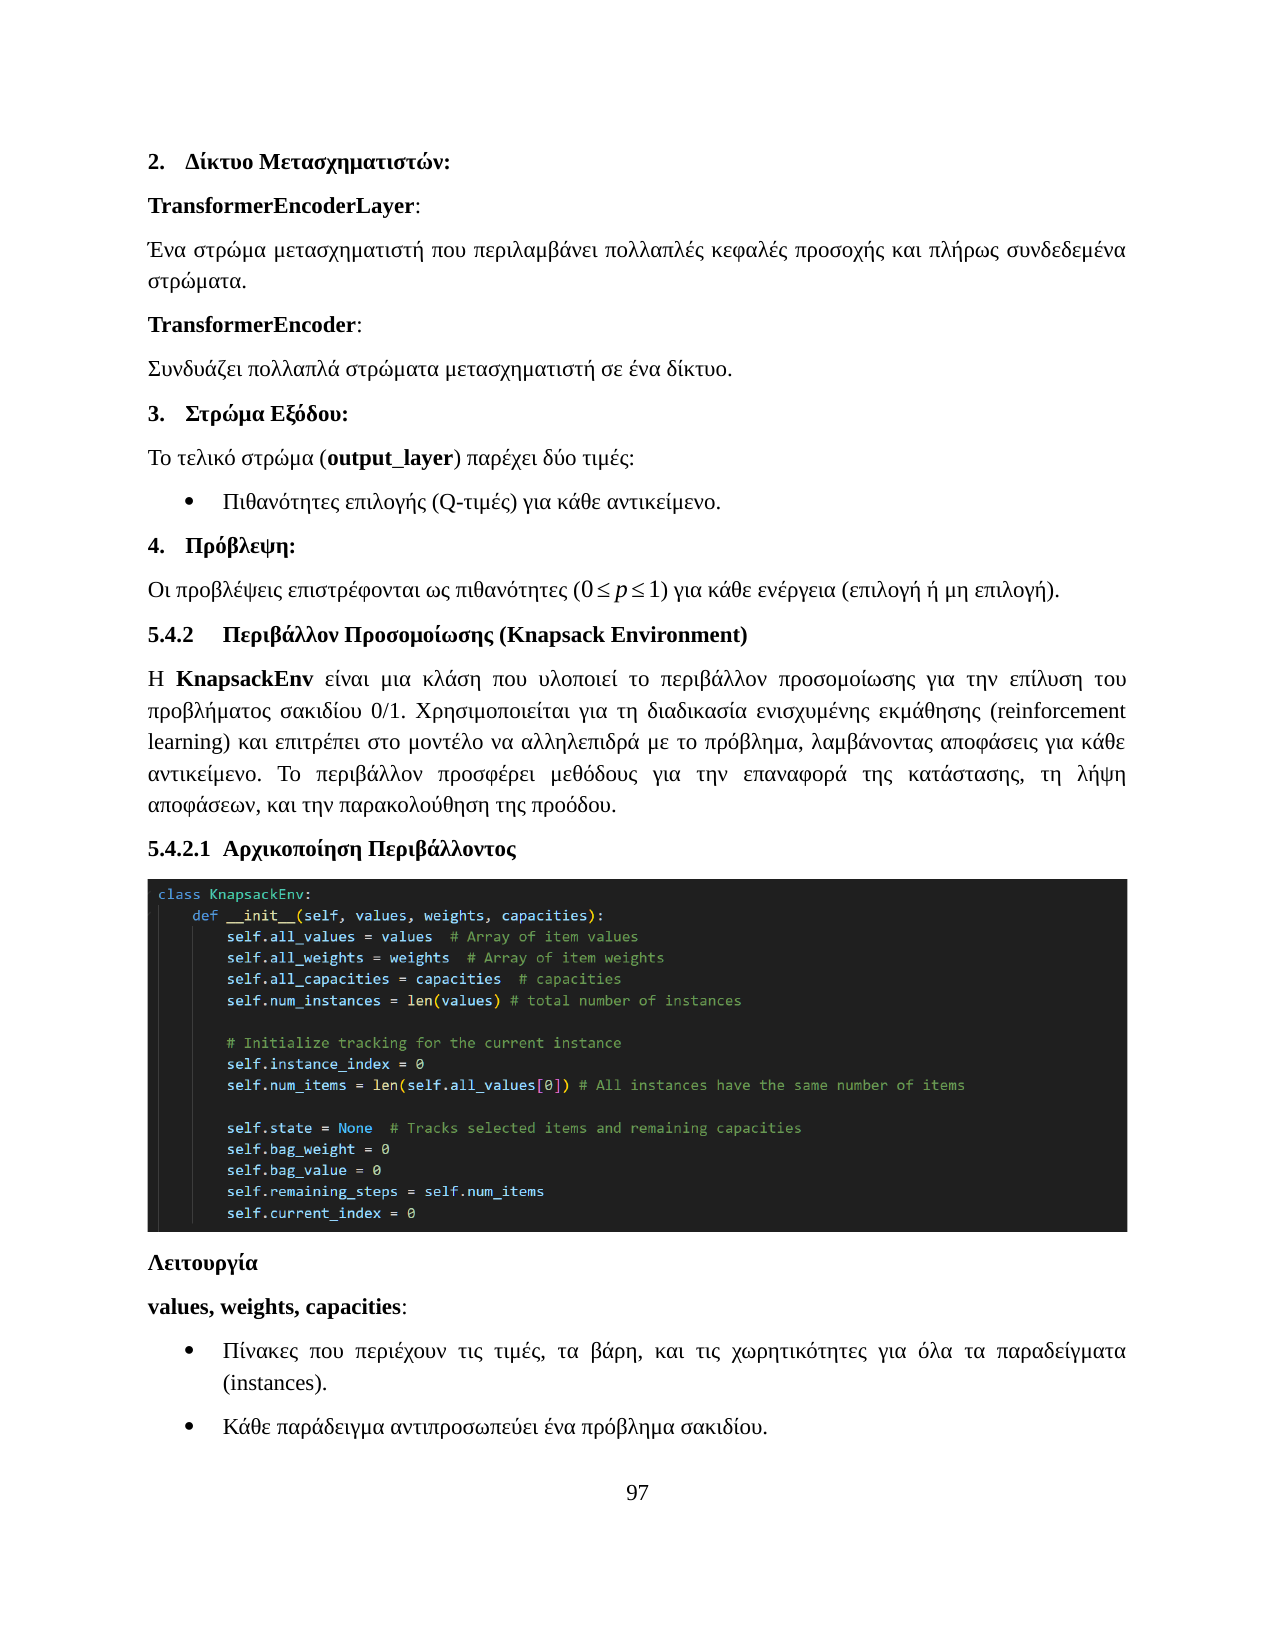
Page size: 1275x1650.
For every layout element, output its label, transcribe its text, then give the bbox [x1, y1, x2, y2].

text Το τελικό στρώμα (output_layer) παρέχει δύο τιμές: [148, 444, 1127, 470]
text Οι προβλέψεις επιστρέφονται ως πιθανότητες () για κάθε ενέργεια (επιλογή ή μη επιλογή). [148, 576, 1127, 603]
picture [147, 879, 1128, 1232]
list Στρώμα Εξόδου: [148, 399, 1127, 426]
text Λειτουργία [148, 1249, 1127, 1275]
text TransformerEncoder: [148, 311, 1127, 338]
list Δίκτυο Μετασχηματιστών: [148, 148, 1127, 174]
text values, weights, capacities: [148, 1293, 1127, 1319]
subtitle Περιβάλλον Προσομοίωσης (Knapsack Environment) [148, 621, 1127, 647]
text Ένα στρώμα μετασχηματιστή που περιλαμβάνει πολλαπλές κεφαλές προσοχής και πλήρως συνδεδεμένα στρώματα. [148, 236, 1127, 294]
text Συνδυάζει πολλαπλά στρώματα μετασχηματιστή σε ένα δίκτυο. [148, 356, 1127, 382]
text TransformerEncoderLayer: [148, 192, 1127, 218]
list Πίνακες που περιέχουν τις τιμές, τα βάρη, και τις χωρητικότητες για όλα τα παραδείγματα (instances). [185, 1337, 1127, 1395]
list Πιθανότητες επιλογής (Q-τιμές) για κάθε αντικείμενο. [185, 488, 1127, 514]
subtitle Αρχικοποίηση Περιβάλλοντος [148, 836, 1127, 862]
text Η KnapsackEnv είναι μια κλάση που υλοποιεί το περιβάλλον προσομοίωσης για την επίλυση του προβλήματος σακιδίου 0/1. Χρησιμοποιείται για τη διαδικασία ενισχυμένης εκμάθησης (reinforcement learning) και επιτρέπει στο μοντέλο να αλληλεπιδρά με το πρόβλημα, λαμβάνοντας αποφάσεις για κάθε αντικείμενο. Το περιβάλλον προσφέρει μεθόδους για την επαναφορά της κατάστασης, τη λήψη αποφάσεων, και την παρακολούθηση της προόδου. [148, 665, 1127, 818]
list Κάθε παράδειγμα αντιπροσωπεύει ένα πρόβλημα σακιδίου. [185, 1413, 1127, 1439]
list Πρόβλεψη: [148, 532, 1127, 558]
